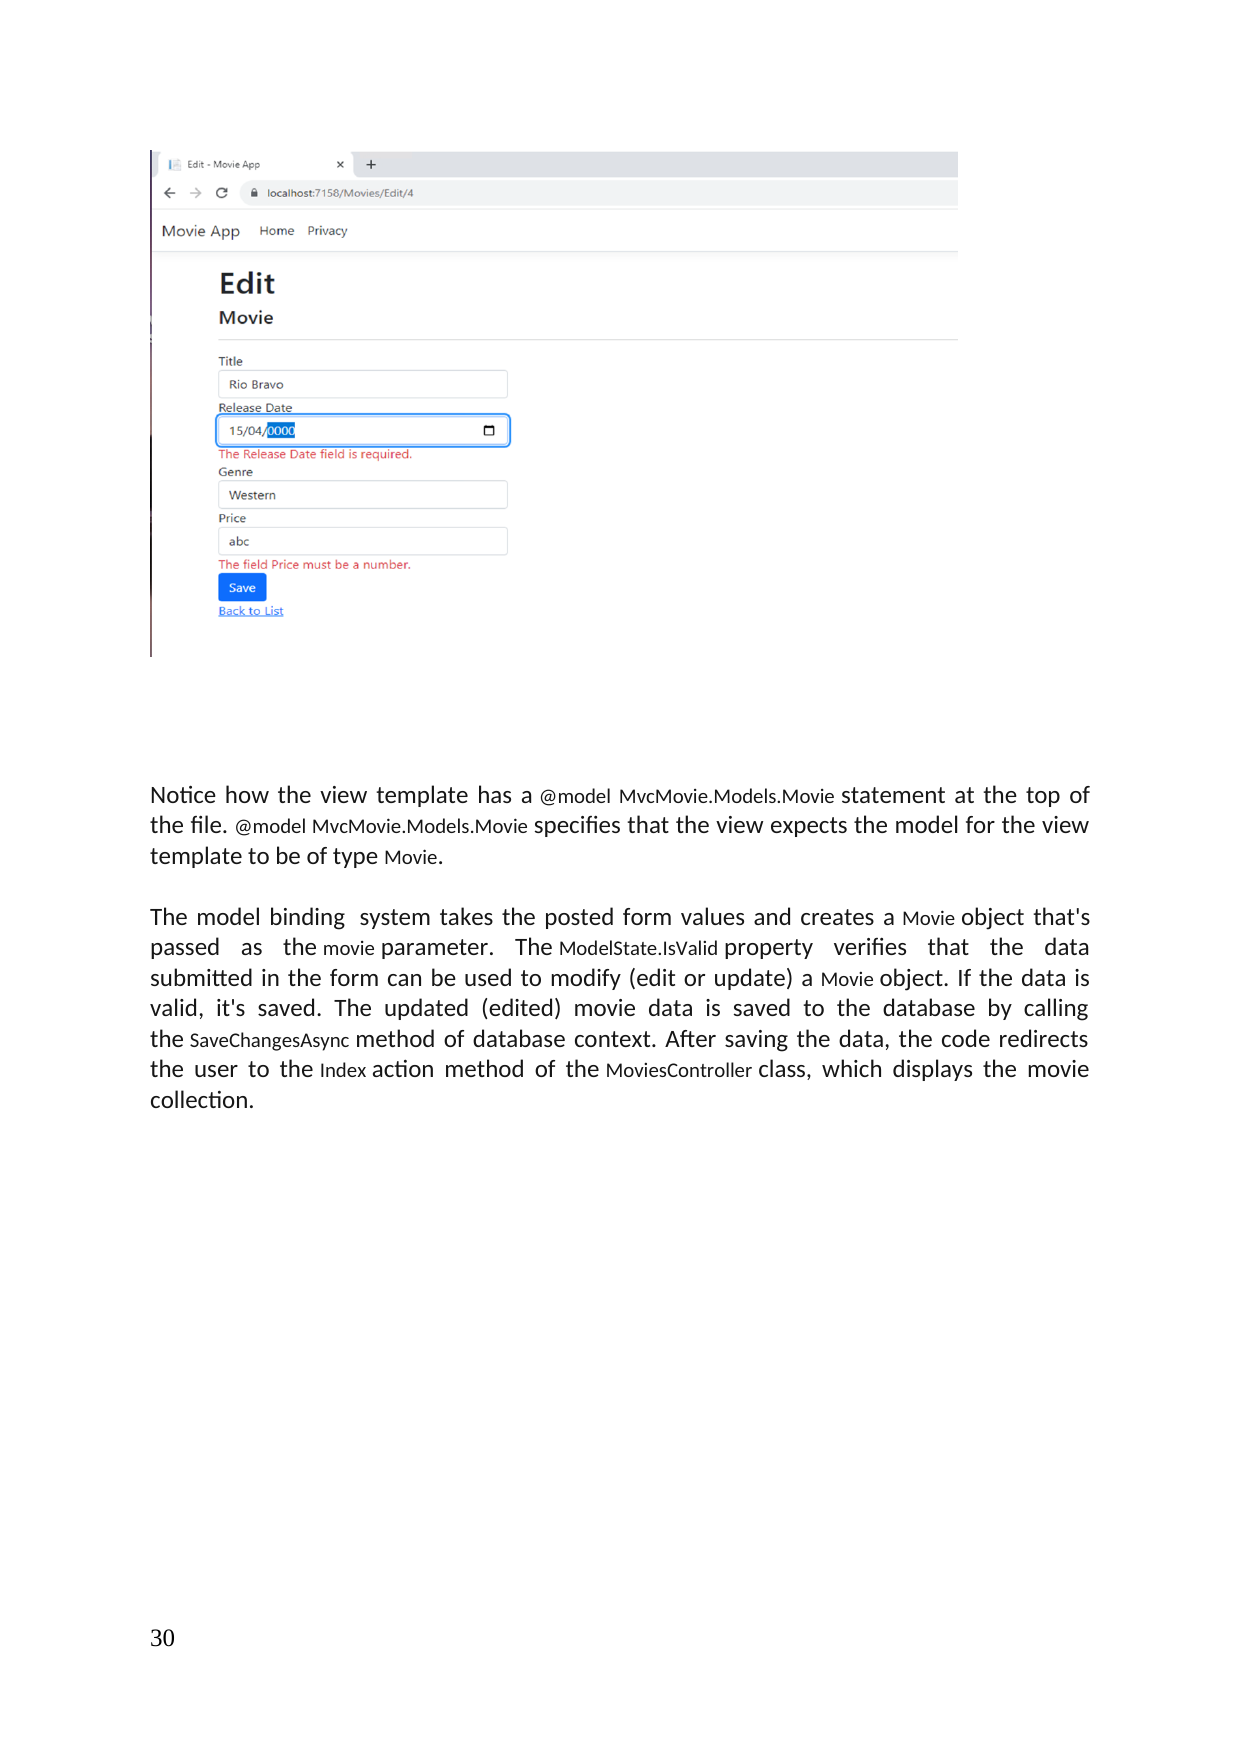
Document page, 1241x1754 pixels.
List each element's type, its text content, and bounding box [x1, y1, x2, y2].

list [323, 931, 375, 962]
picture [150, 150, 958, 657]
list Notice how the view template has a @model MvcMovie.Models.Movie statement at the top of the file. @model MvcMovie.Models.Movie specifies that the view expects the model for the view template to be of type Movie. [234, 809, 1090, 870]
list The model binding system takes the posted form values and creates a Movie object that's passed as the movie parameter. The ModelState.IsValid property verifies that the data submitted in the form can be used to modify (edit or update) a Movie object. If the data is valid, it's saved. The updated (edited) movie data is saved to the database by calling the SaveChangesAsync method of database context. After saving the data, the code redirects the user to the Index action method of the MoviesController class, which displays the movie collection. [150, 1023, 1090, 1114]
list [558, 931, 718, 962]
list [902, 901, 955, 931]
